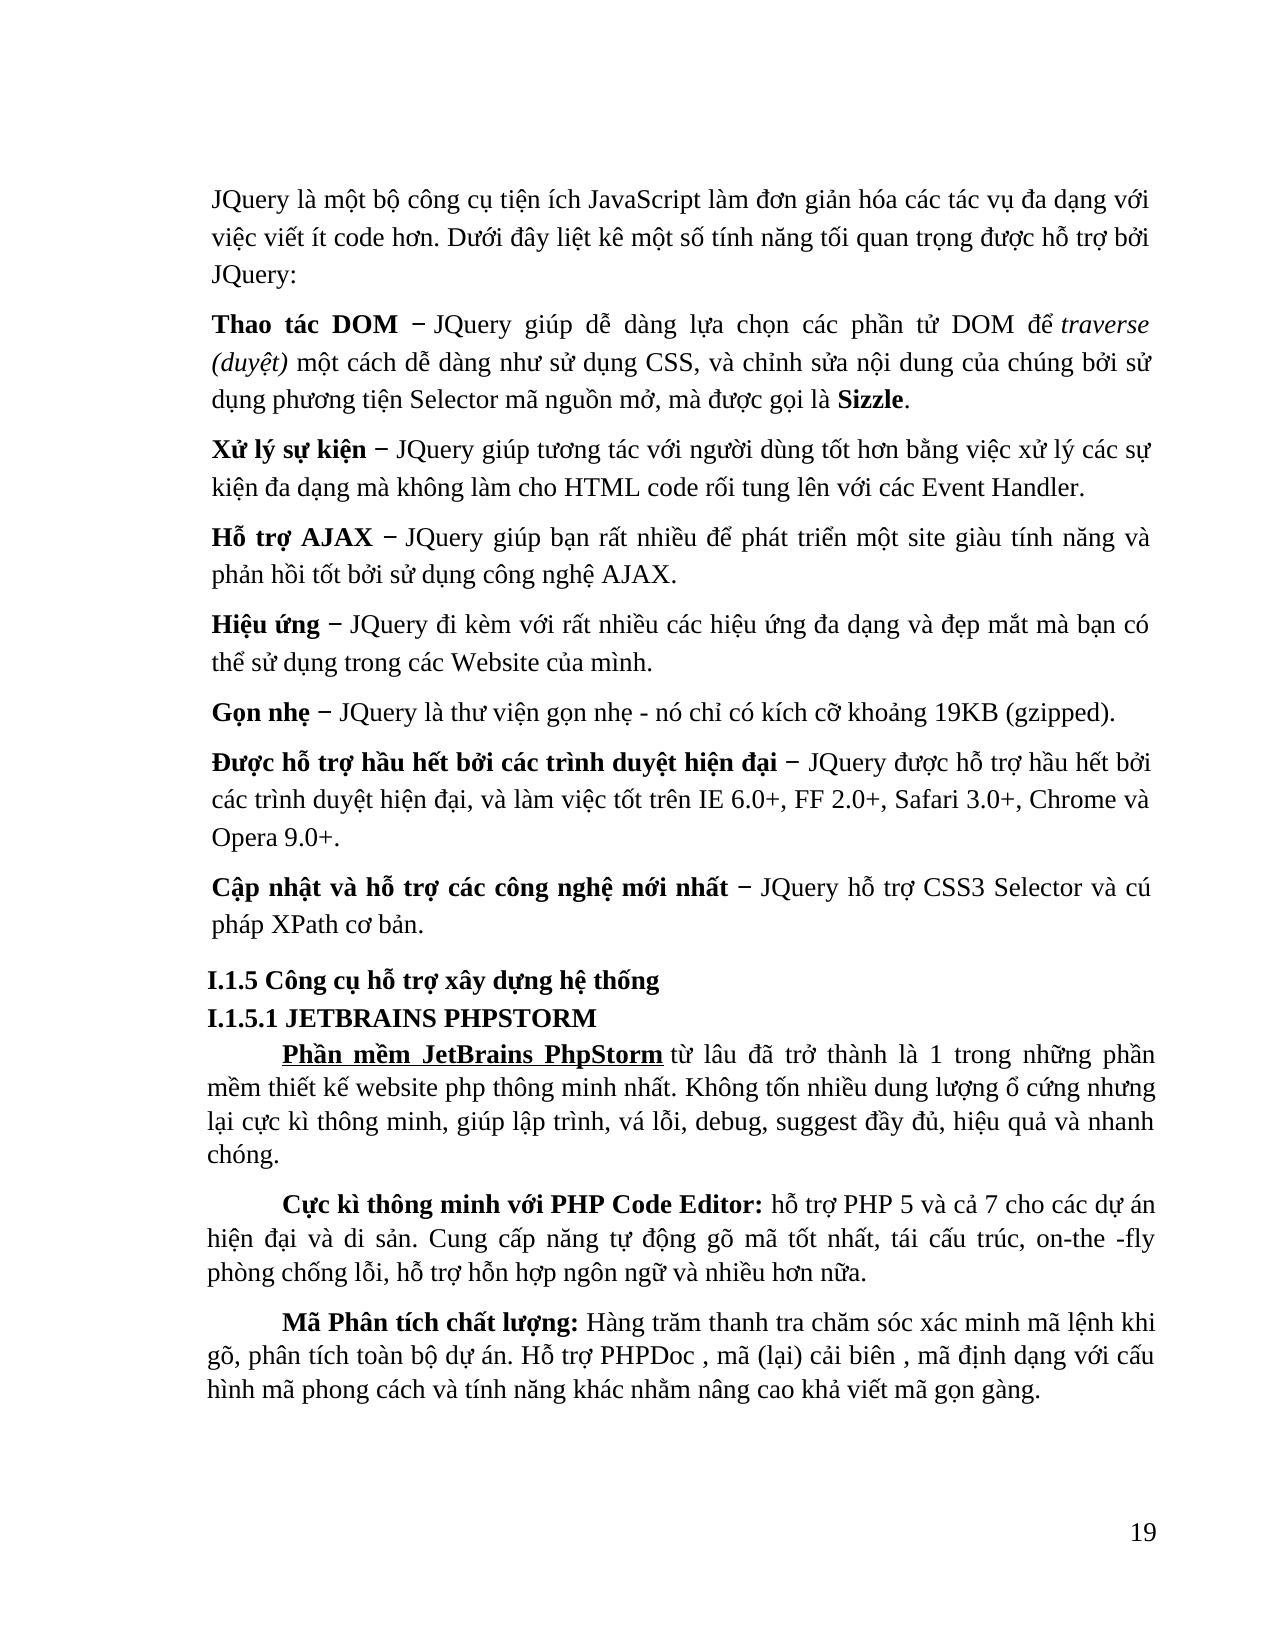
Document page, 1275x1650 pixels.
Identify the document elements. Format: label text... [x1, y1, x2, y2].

text Được hỗ trợ hầu hết bởi các trình duyệt hiện đại − JQuery được hỗ trợ hầu hết bởi các trình duyệt hiện đại, và làm việc tốt trên IE 6.0+, FF 2.0+, Safari 3.0+, Chrome và Opera 9.0+. [211, 739, 1152, 852]
text Mã Phân tích chất lượng: Hàng trăm thanh tra chăm sóc xác minh mã lệnh khi gõ, phân tích toàn bộ dự án. Hỗ trợ PHPDoc , mã (lại) cải biên , mã định dạng với cấu hình mã phong cách và tính năng khác nhằm nâng cao khả viết mã gọn gàng. [207, 1371, 1156, 1404]
text Xử lý sự kiện − JQuery giúp tương tác với người dùng tốt hơn bằng việc xử lý các sự kiện đa dạng mà không làm cho HTML code rối tung lên với các Event Handler. [211, 427, 1152, 502]
text Mã Phân tích chất lượng: Hàng trăm thanh tra chăm sóc xác minh mã lệnh khi gõ, phân tích toàn bộ dự án. Hỗ trợ PHPDoc , mã (lại) cải biên , mã định dạng với cấu hình mã phong cách và tính năng khác nhằm nâng cao khả viết mã gọn gàng. [207, 1306, 1156, 1339]
text Hiệu ứng − JQuery đi kèm với rất nhiều các hiệu ứng đa dạng và đẹp mắt mà bạn có thể sử dụng trong các Website của mình. [211, 602, 1152, 677]
subtitle I.1.5 Công cụ hỗ trợ xây dựng hệ thống [207, 964, 1156, 996]
text Cực kì thông minh với PHP Code Editor: hỗ trợ PHP 5 và cả 7 cho các dự án hiện đại và di sản. Cung cấp năng tự động gõ mã tốt nhất, tái cấu trúc, on-the -fly phòng chống lỗi, hỗ trợ hỗn hợp ngôn ngữ và nhiều hơn nữa. [207, 1253, 1156, 1287]
text Gọn nhẹ − JQuery là thư viện gọn nhẹ - nó chỉ có kích cỡ khoảng 19KB (gzipped). [211, 689, 1152, 727]
text JQuery là một bộ công cụ tiện ích JavaScript làm đơn giản hóa các tác vụ đa dạng với việc viết ít code hơn. Dưới đây liệt kê một số tính năng tối quan trọng được hỗ trợ bởi JQuery: [211, 177, 1152, 289]
text Cực kì thông minh với PHP Code Editor: hỗ trợ PHP 5 và cả 7 cho các dự án hiện đại và di sản. Cung cấp năng tự động gõ mã tốt nhất, tái cấu trúc, on-the -fly phòng chống lỗi, hỗ trợ hỗn hợp ngôn ngữ và nhiều hơn nữa. [207, 1188, 1156, 1222]
text Cập nhật và hỗ trợ các công nghệ mới nhất − JQuery hỗ trợ CSS3 Selector và cú pháp XPath cơ bản. [211, 864, 1152, 939]
subtitle I.1.5.1 JETBRAINS PHPSTORM [207, 998, 1156, 1033]
text Thao tác DOM − JQuery giúp dễ dàng lựa chọn các phần tử DOM để traverse (duyệt) một cách dễ dàng như sử dụng CSS, và chỉnh sửa nội dung của chúng bởi sử dụng phương tiện Selector mã nguồn mở, mà được gọi là Sizzle. [211, 302, 1152, 414]
text Hỗ trợ AJAX − JQuery giúp bạn rất nhiều để phát triển một site giàu tính năng và phản hồi tốt bởi sử dụng công nghệ AJAX. [211, 514, 1152, 589]
text Phần mềm JetBrains PhpStorm từ lâu đã trở thành là 1 trong những phần mềm thiết kế website php thông minh nhất. Không tốn nhiều dung lượng ổ cứng nhưng lại cực kì thông minh, giúp lập trình, vá lỗi, debug, suggest đầy đủ, hiệu quả và nhanh chóng. [207, 1038, 1156, 1169]
